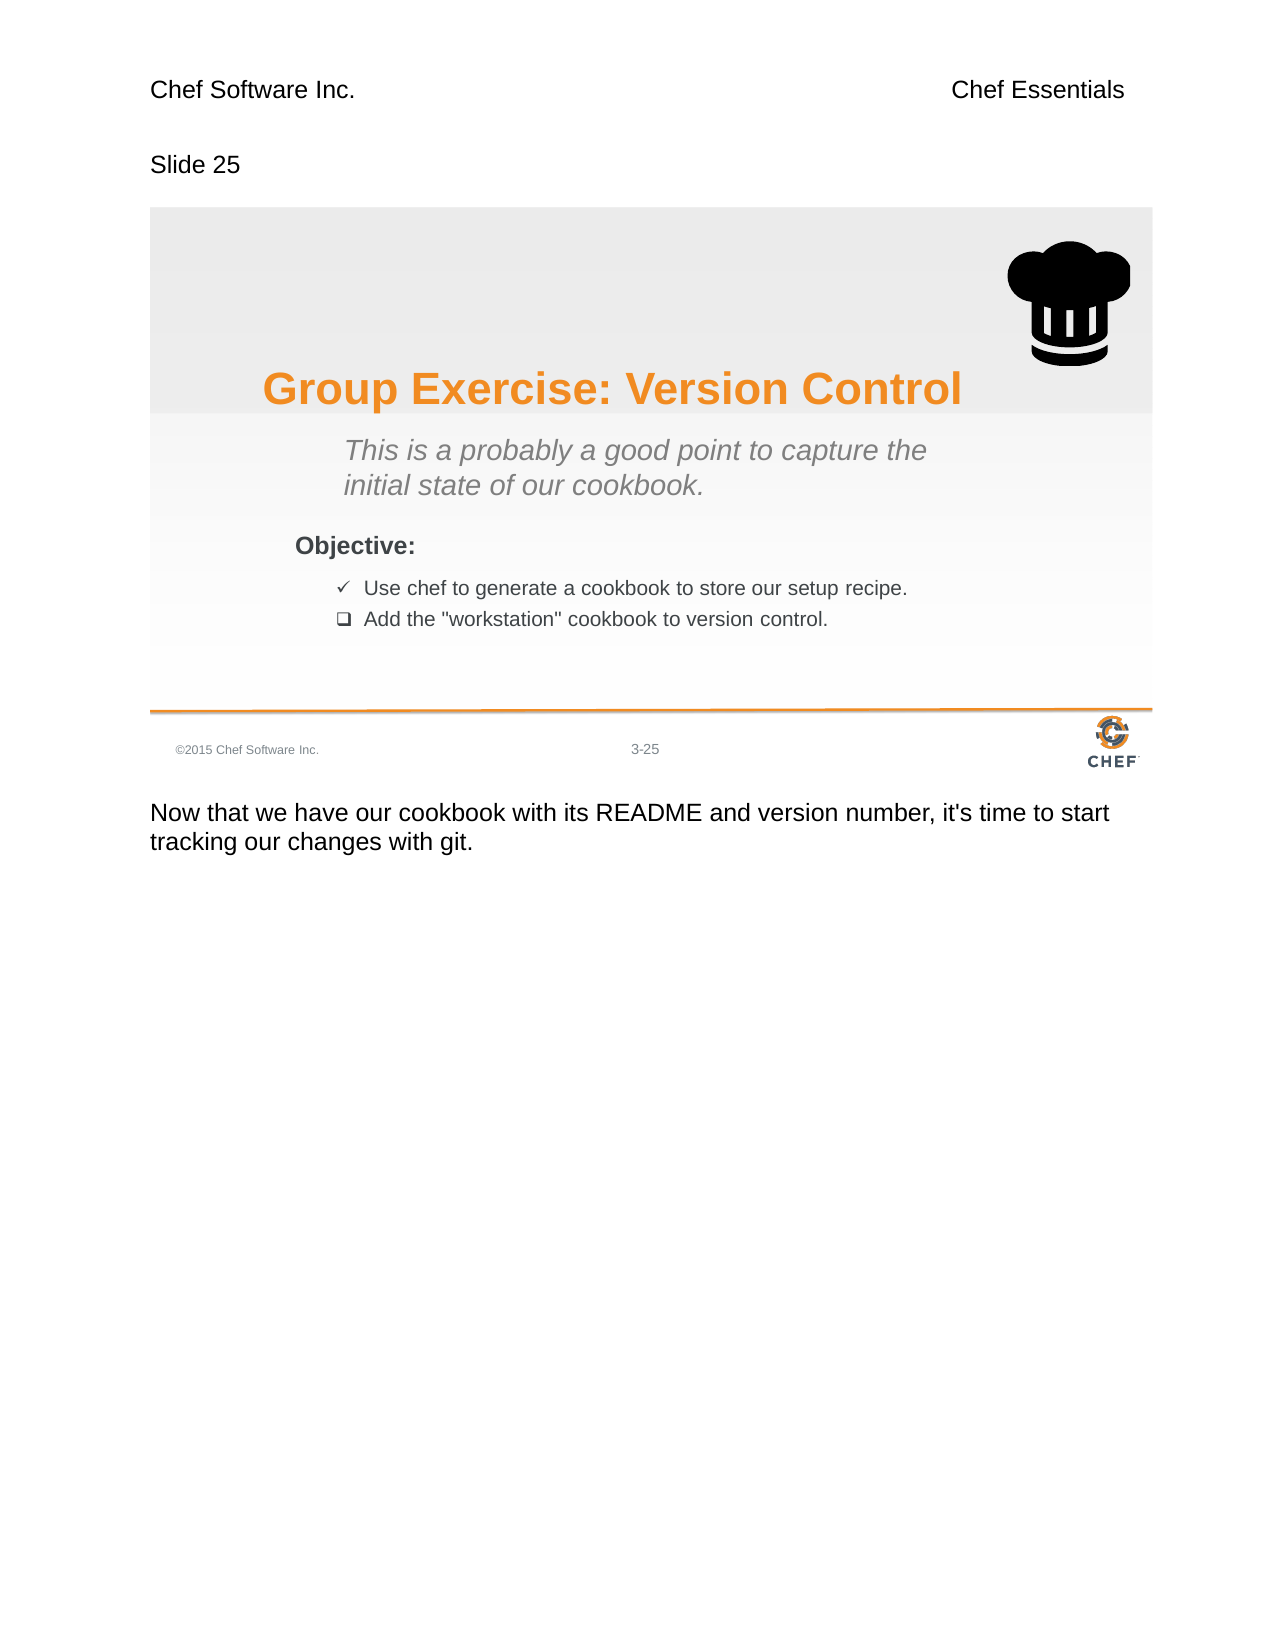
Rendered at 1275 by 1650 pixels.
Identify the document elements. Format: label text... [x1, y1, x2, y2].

text Slide 25 [150, 150, 1125, 179]
text Now that we have our cookbook with its README and version number, it's time to start tracking our changes with git. [150, 798, 1125, 855]
